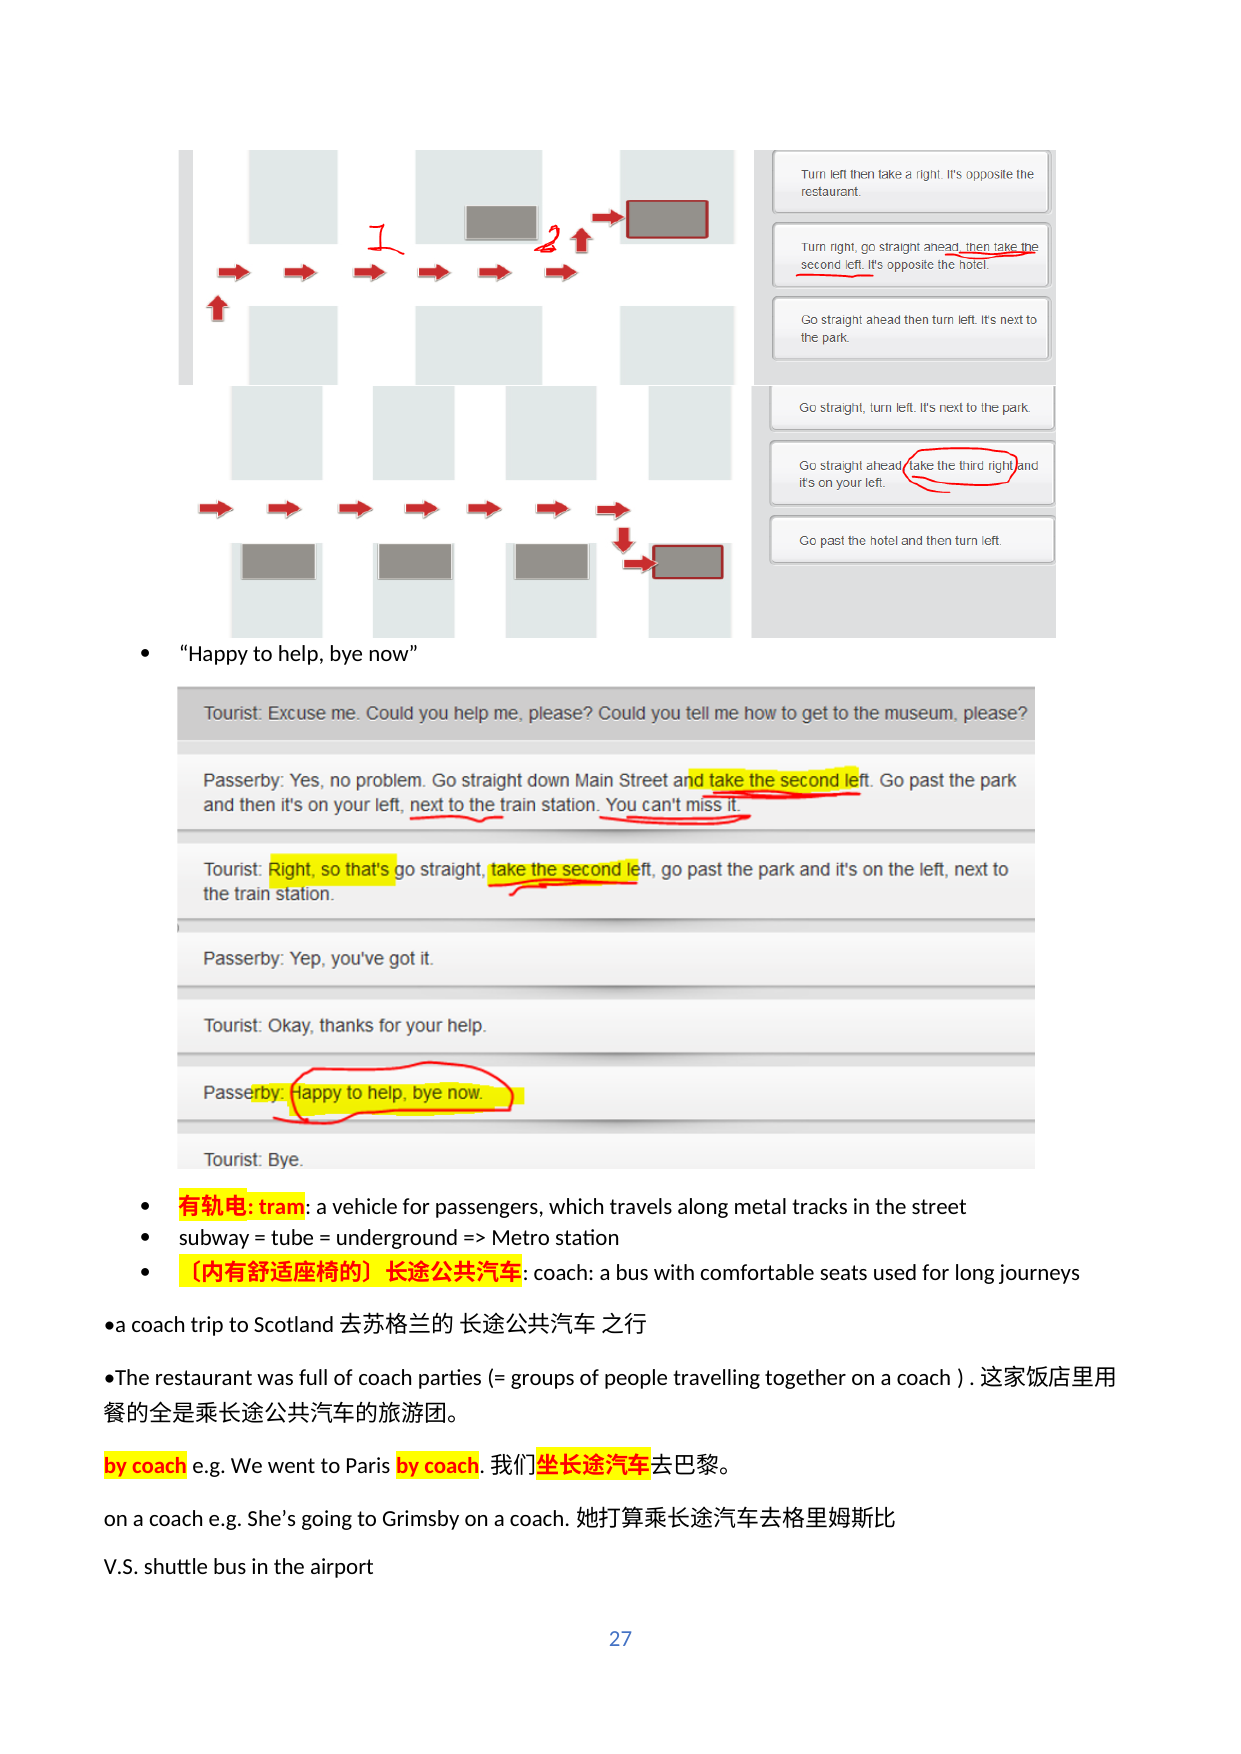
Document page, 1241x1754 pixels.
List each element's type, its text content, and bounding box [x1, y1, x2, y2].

list 〔内有舒适座椅的〕长途公共汽车: coach: a bus with comfortable seats used for long journeys [141, 1253, 1137, 1287]
list “Happy to help, bye now” [141, 639, 1137, 667]
picture [178, 386, 1056, 638]
text •a coach trip to Scotland 去苏格兰的 长途公共汽车 之行 [103, 1306, 1137, 1339]
picture [178, 150, 1056, 385]
list 有轨电: tram: a vehicle for passengers, which travels along metal tracks in the street [141, 1187, 1137, 1221]
text by coach e.g. We went to Paris by coach. 我们坐长途汽车去巴黎。 [651, 1447, 1137, 1480]
text •The restaurant was full of coach parties (= groups of people travelling together on a coach ) . 这家饭店里用餐的全是乘长途公共汽车的旅游团。 [103, 1358, 1137, 1428]
list subway = tube = underground => Metro station [141, 1223, 1137, 1251]
picture [177, 686, 1035, 1169]
text V.S. shuttle bus in the airport [103, 1552, 1137, 1580]
text on a coach e.g. She’s going to Grimsby on a coach. 她打算乘长途汽车去格里姆斯比 [103, 1499, 1137, 1533]
text by coach e.g. We went to Paris by coach. 我们坐长途汽车去巴黎。 [103, 1447, 536, 1480]
